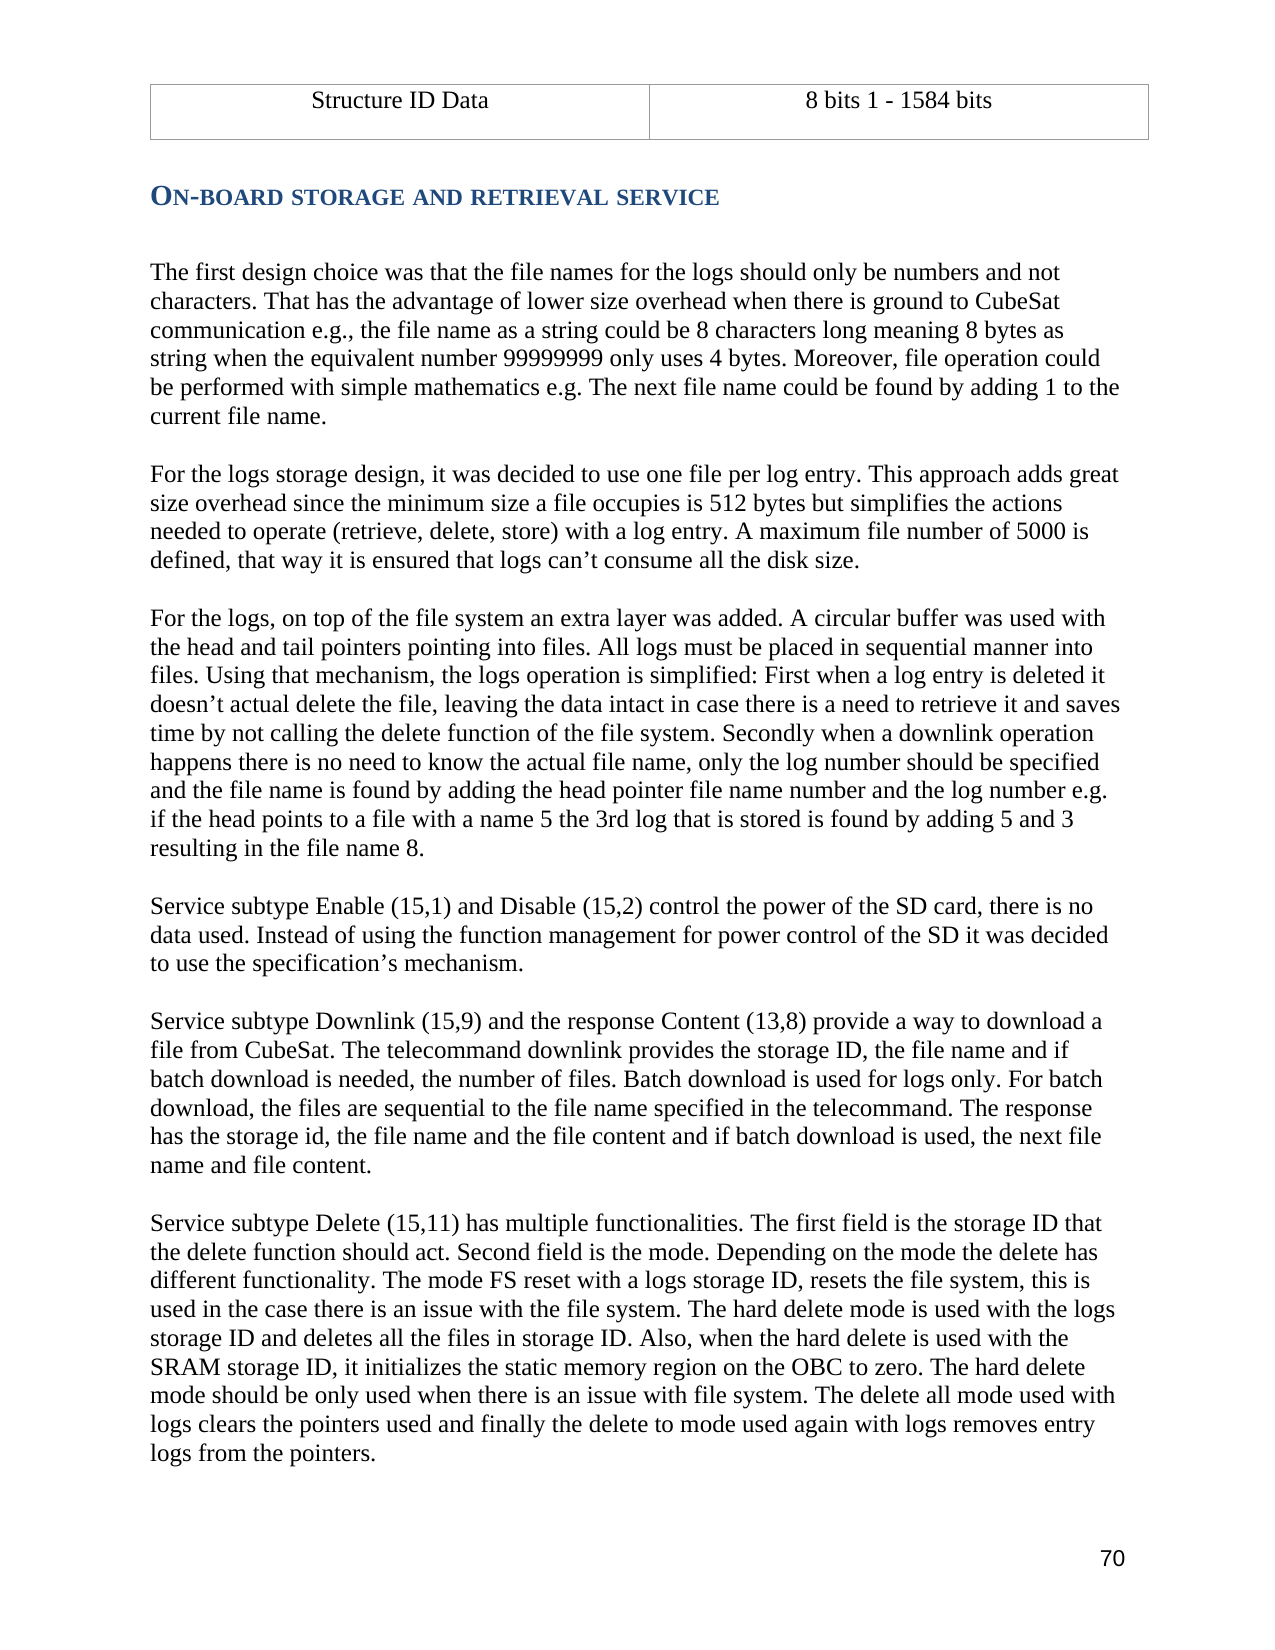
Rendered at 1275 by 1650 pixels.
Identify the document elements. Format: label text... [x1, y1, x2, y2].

table_header Structure ID Data [151, 85, 649, 139]
text Service subtype Delete (15,11) has multiple functionalities. The first field is the storage ID that the delete function should act. Second field is the mode. Depending on the mode the delete has different functionality. The mode FS reset with a logs storage ID, resets the file system, this is used in the case there is an issue with the file system. The hard delete mode is used with the logs storage ID and deletes all the files in storage ID. Also, when the hard delete is used with the SRAM storage ID, it initializes the static memory region on the OBC to zero. The hard delete mode should be only used when there is an issue with file system. The delete all mode used with logs clears the pointers used and finally the delete to mode used again with logs removes entry logs from the pointers. [150, 1208, 1125, 1467]
text The first design choice was that the file names for the logs should only be numbers and not characters. That has the advantage of lower size overhead when there is ground to CubeSat communication e.g., the file name as a string could be 8 characters long meaning 8 bytes as string when the equivalent number 99999999 only uses 4 bytes. Moreover, file operation could be performed with simple mathematics e.g. The next file name could be found by adding 1 to the current file name. [150, 257, 1125, 430]
subtitle On-board storage and retrieval service [150, 178, 1089, 211]
text Service subtype Downlink (15,9) and the response Content (13,8) provide a way to download a file from CubeSat. The telecommand downlink provides the storage ID, the file name and if batch download is needed, the number of files. Batch download is used for logs only. For batch download, the files are sequential to the file name specified in the telecommand. The response has the storage id, the file name and the file content and if batch download is used, the next file name and file content. [150, 1006, 1125, 1179]
text For the logs storage design, it was decided to use one file per log entry. This approach adds great size overhead since the minimum size a file occupies is 512 bytes but simplifies the actions needed to operate (retrieve, delete, store) with a log entry. A maximum file number of 5000 is defined, that way it is ensured that logs can’t consume all the disk size. [150, 459, 1125, 574]
text Service subtype Enable (15,1) and Disable (15,2) control the power of the SD card, there is no data used. Instead of using the function management for power control of the SD it was decided to use the specification’s mechanism. [150, 891, 1125, 977]
text For the logs, on top of the file system an extra layer was added. A circular buffer was used with the head and tail pointers pointing into files. All logs must be placed in sequential manner into files. Using that mechanism, the logs operation is simplified: First when a log entry is deleted it doesn’t actual delete the file, leaving the data intact in case there is a need to retrieve it and saves time by not calling the delete function of the file system. Secondly when a downlink operation happens there is no need to know the actual file name, only the log number should be specified and the file name is found by adding the head pointer file name number and the log number e.g. if the head points to a file with a name 5 the 3rd log that is stored is found by adding 5 and 3 resulting in the file name 8. [150, 603, 1125, 862]
table_header 8 bits 1 - 1584 bits [650, 85, 1148, 139]
